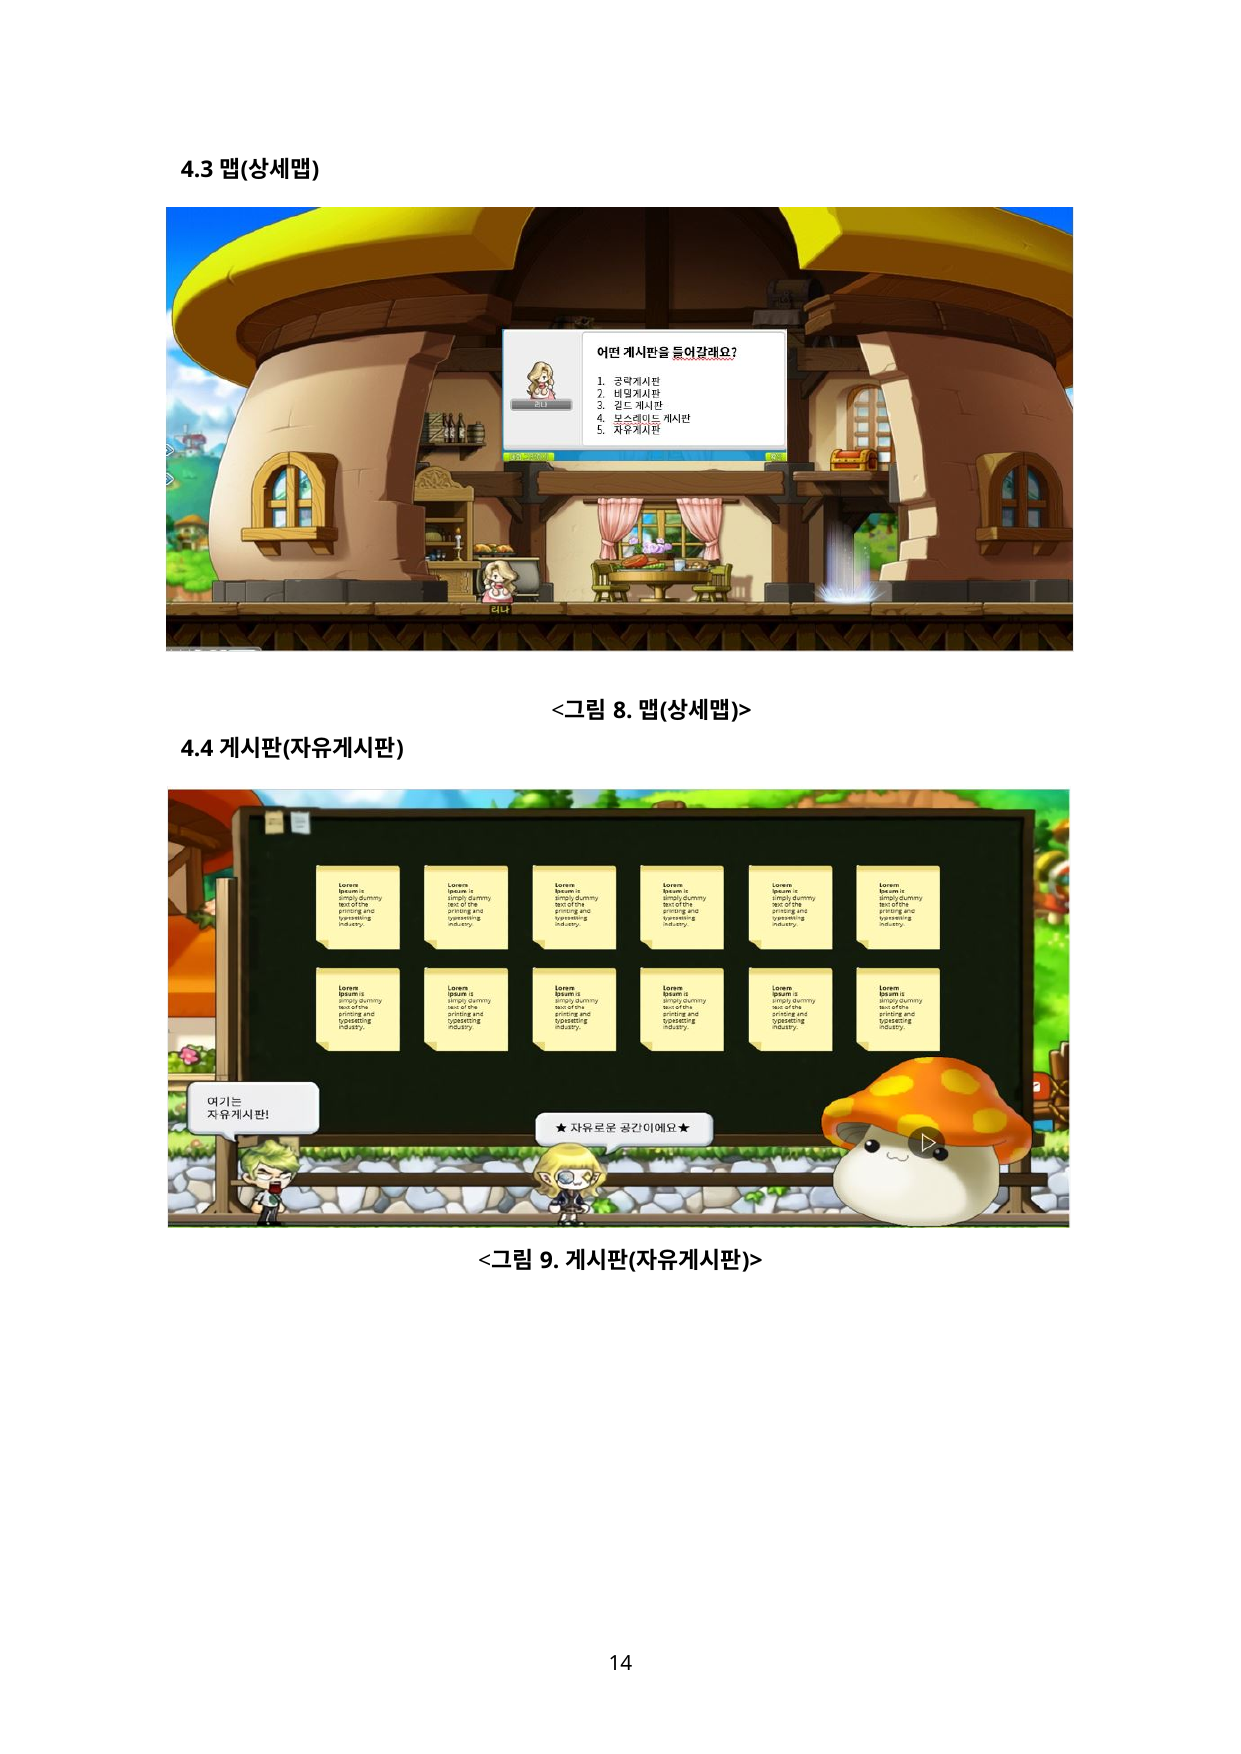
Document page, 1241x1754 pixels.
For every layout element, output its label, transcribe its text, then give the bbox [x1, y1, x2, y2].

text 4.4 게시판(자유게시판) [181, 726, 1122, 764]
picture [167, 786, 1069, 1227]
picture [165, 207, 1074, 652]
text 4.3 맵(상세맵) [181, 148, 1122, 185]
text <그림 8. 맵(상세맵)> [181, 689, 1122, 726]
